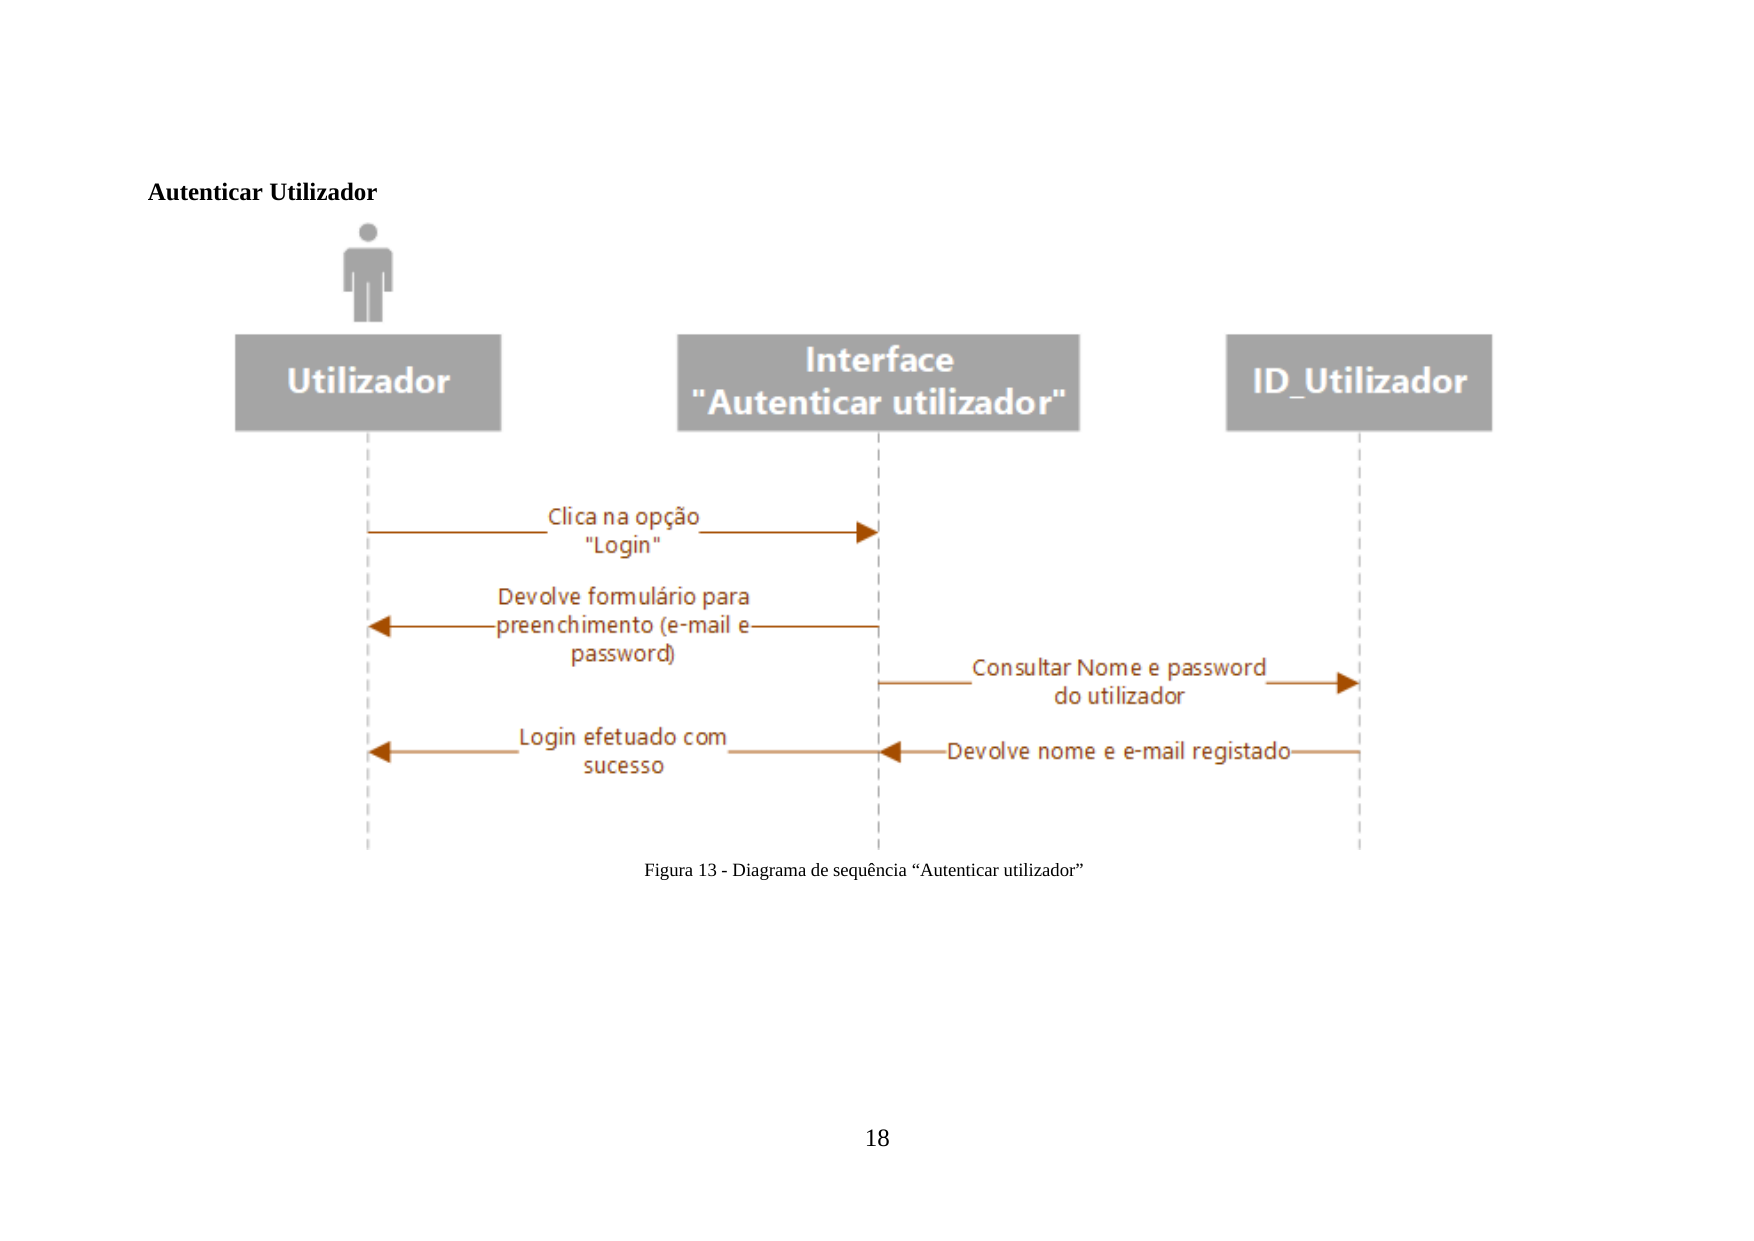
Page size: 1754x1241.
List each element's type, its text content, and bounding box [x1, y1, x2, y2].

text Autenticar Utilizador [148, 177, 1606, 206]
picture [232, 221, 1496, 850]
